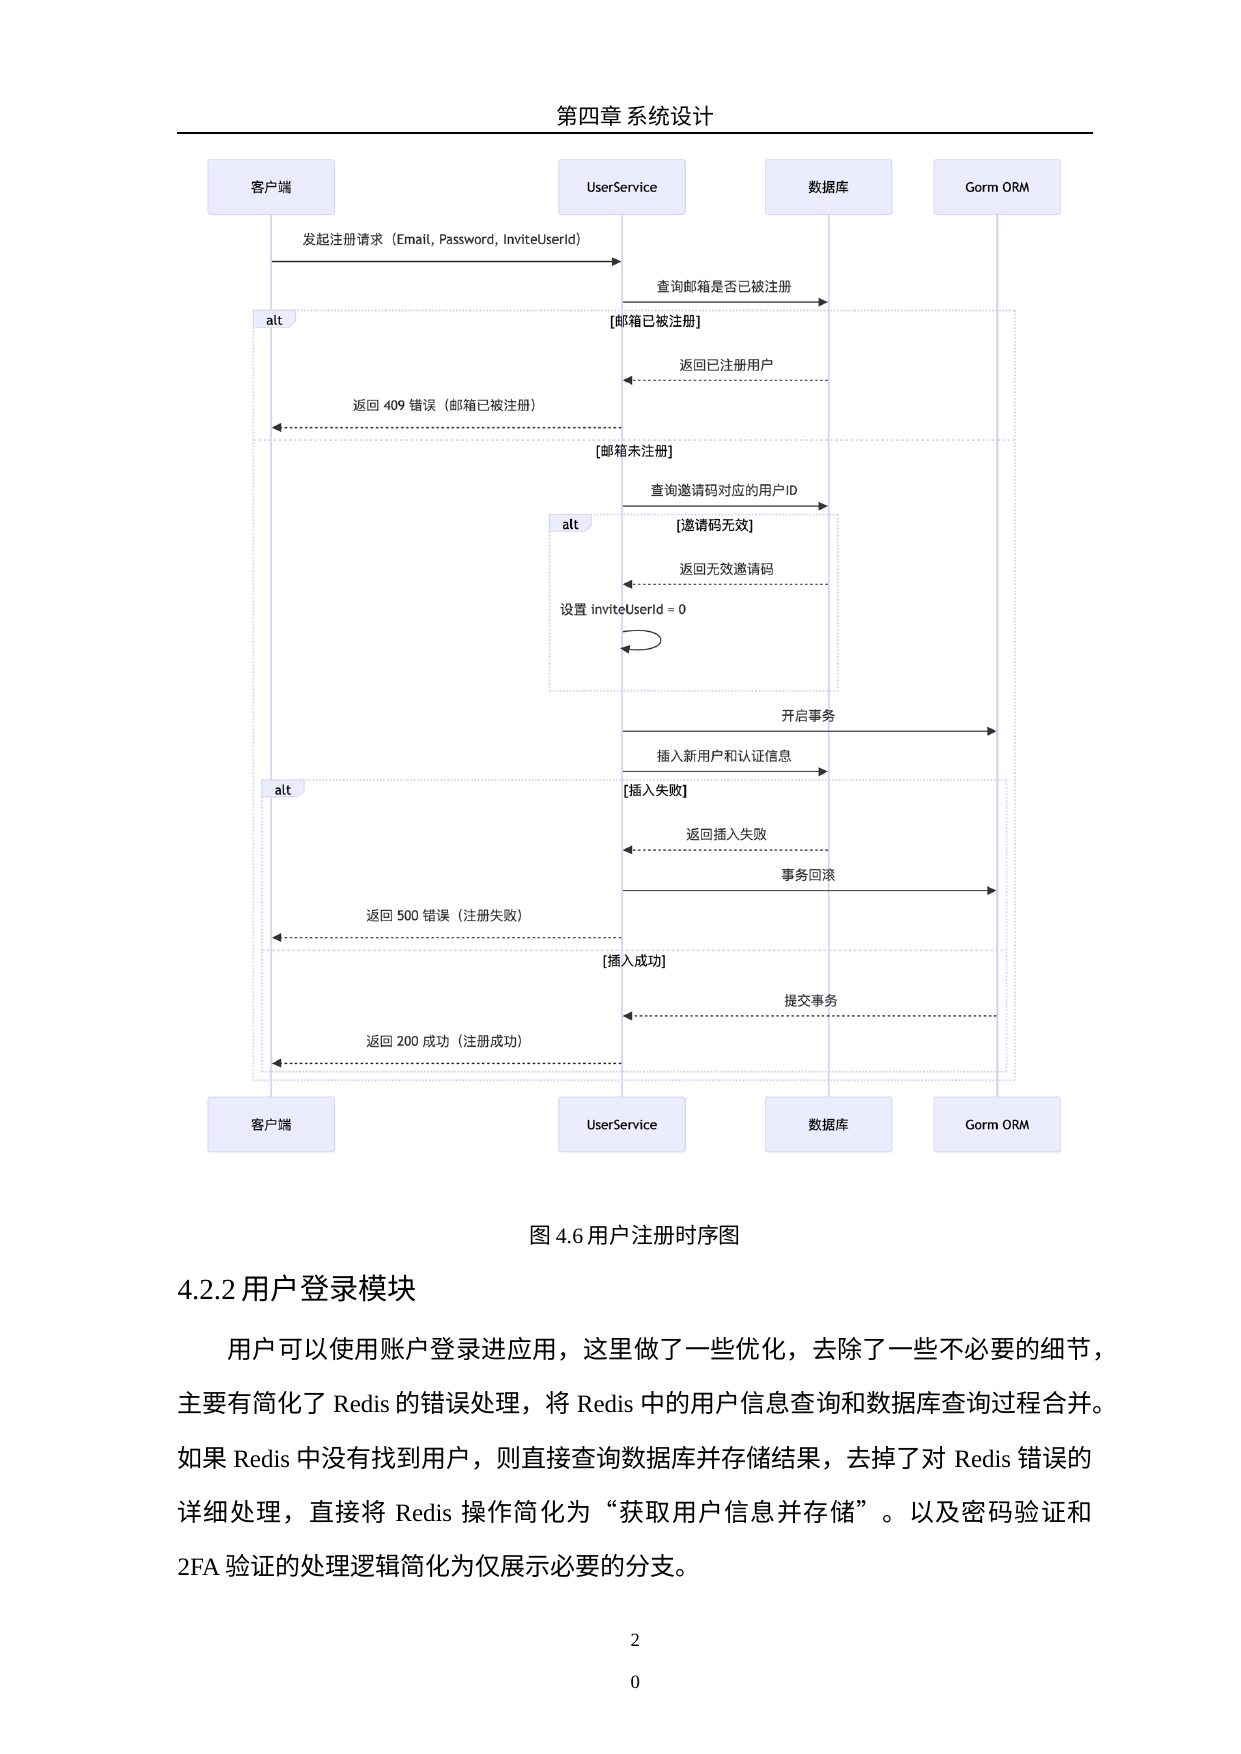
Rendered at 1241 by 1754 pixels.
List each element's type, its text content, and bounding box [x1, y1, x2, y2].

text 用户可以使用账户登录进应用，这里做了一些优化，去除了一些不必要的细节，主要有简化了Redis的错误处理，将 Redis 中的用户信息查询和数据库查询过程合并。如果 Redis 中没有找到用户，则直接查询数据库并存储结果，去掉了对 Redis 错误的详细处理，直接将 Redis 操作简化为“获取用户信息并存储”。以及密码验证和 2FA 验证的处理逻辑简化为仅展示必要的分支。 [177, 1329, 1093, 1583]
text 图4.6用户注册时序图 [177, 1218, 1093, 1250]
picture [200, 153, 1069, 1161]
text 4.2.2用户登录模块 [177, 1266, 1093, 1308]
